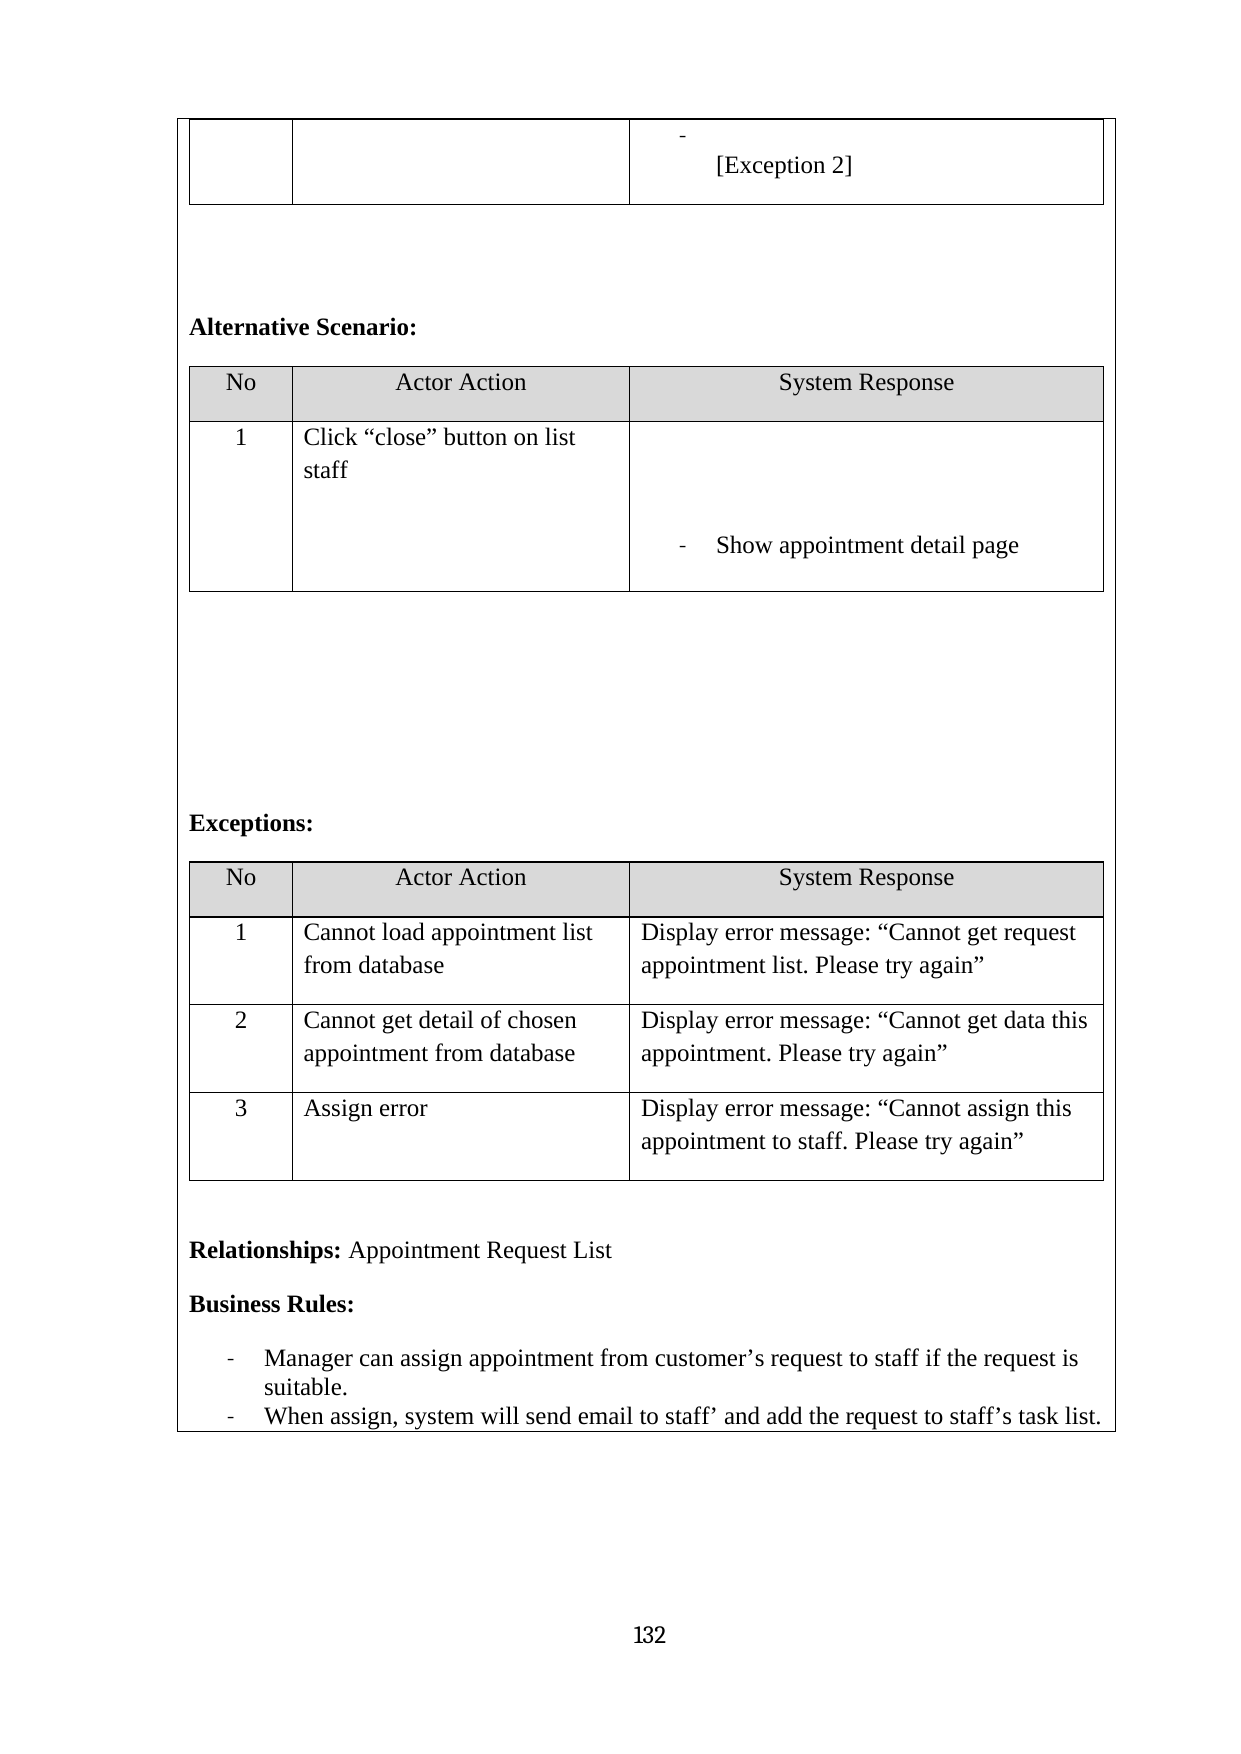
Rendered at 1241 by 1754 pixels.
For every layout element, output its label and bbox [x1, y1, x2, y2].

table_cell [178, 119, 1115, 1431]
